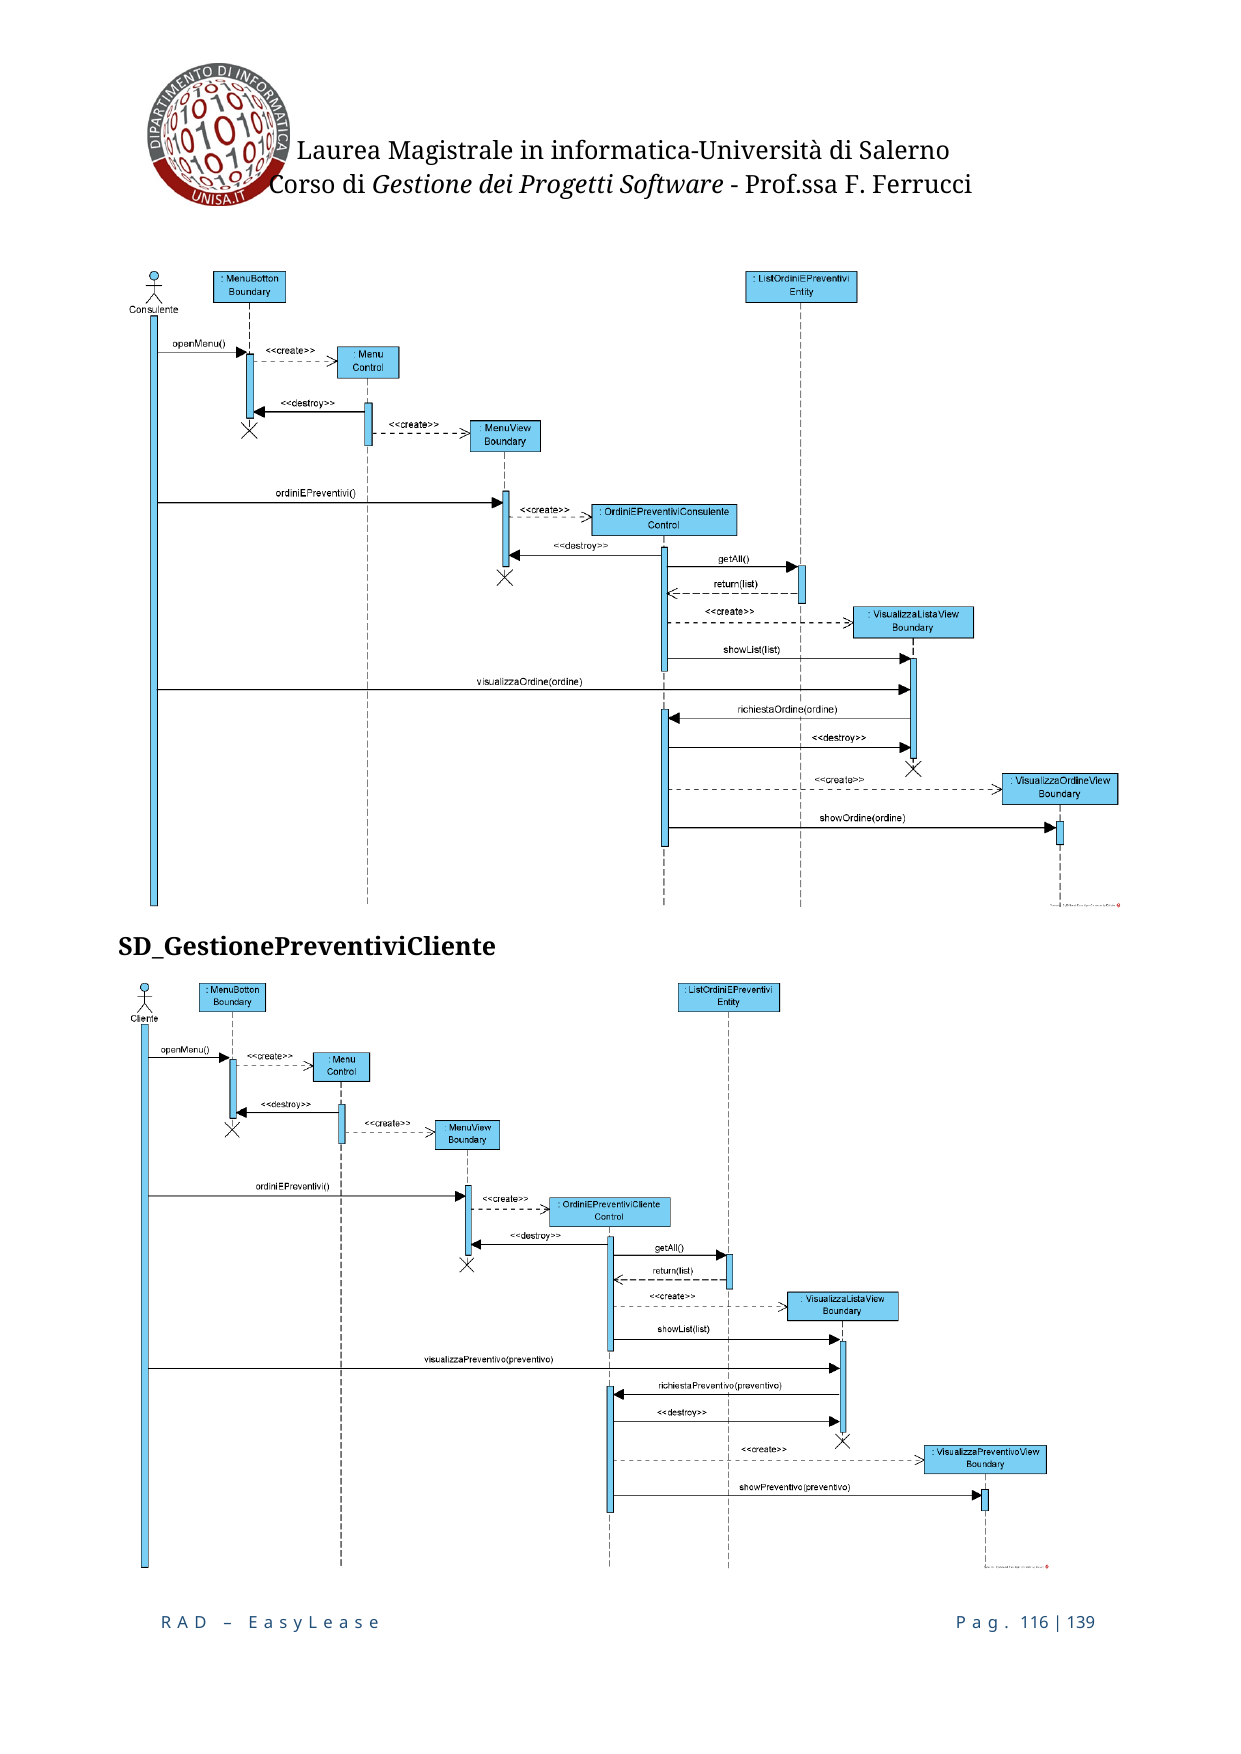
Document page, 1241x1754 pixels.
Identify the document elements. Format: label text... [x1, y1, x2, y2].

picture [147, 63, 290, 206]
picture [118, 269, 1121, 910]
picture [118, 981, 1049, 1571]
text SD_GestionePreventiviCliente [118, 928, 1122, 962]
